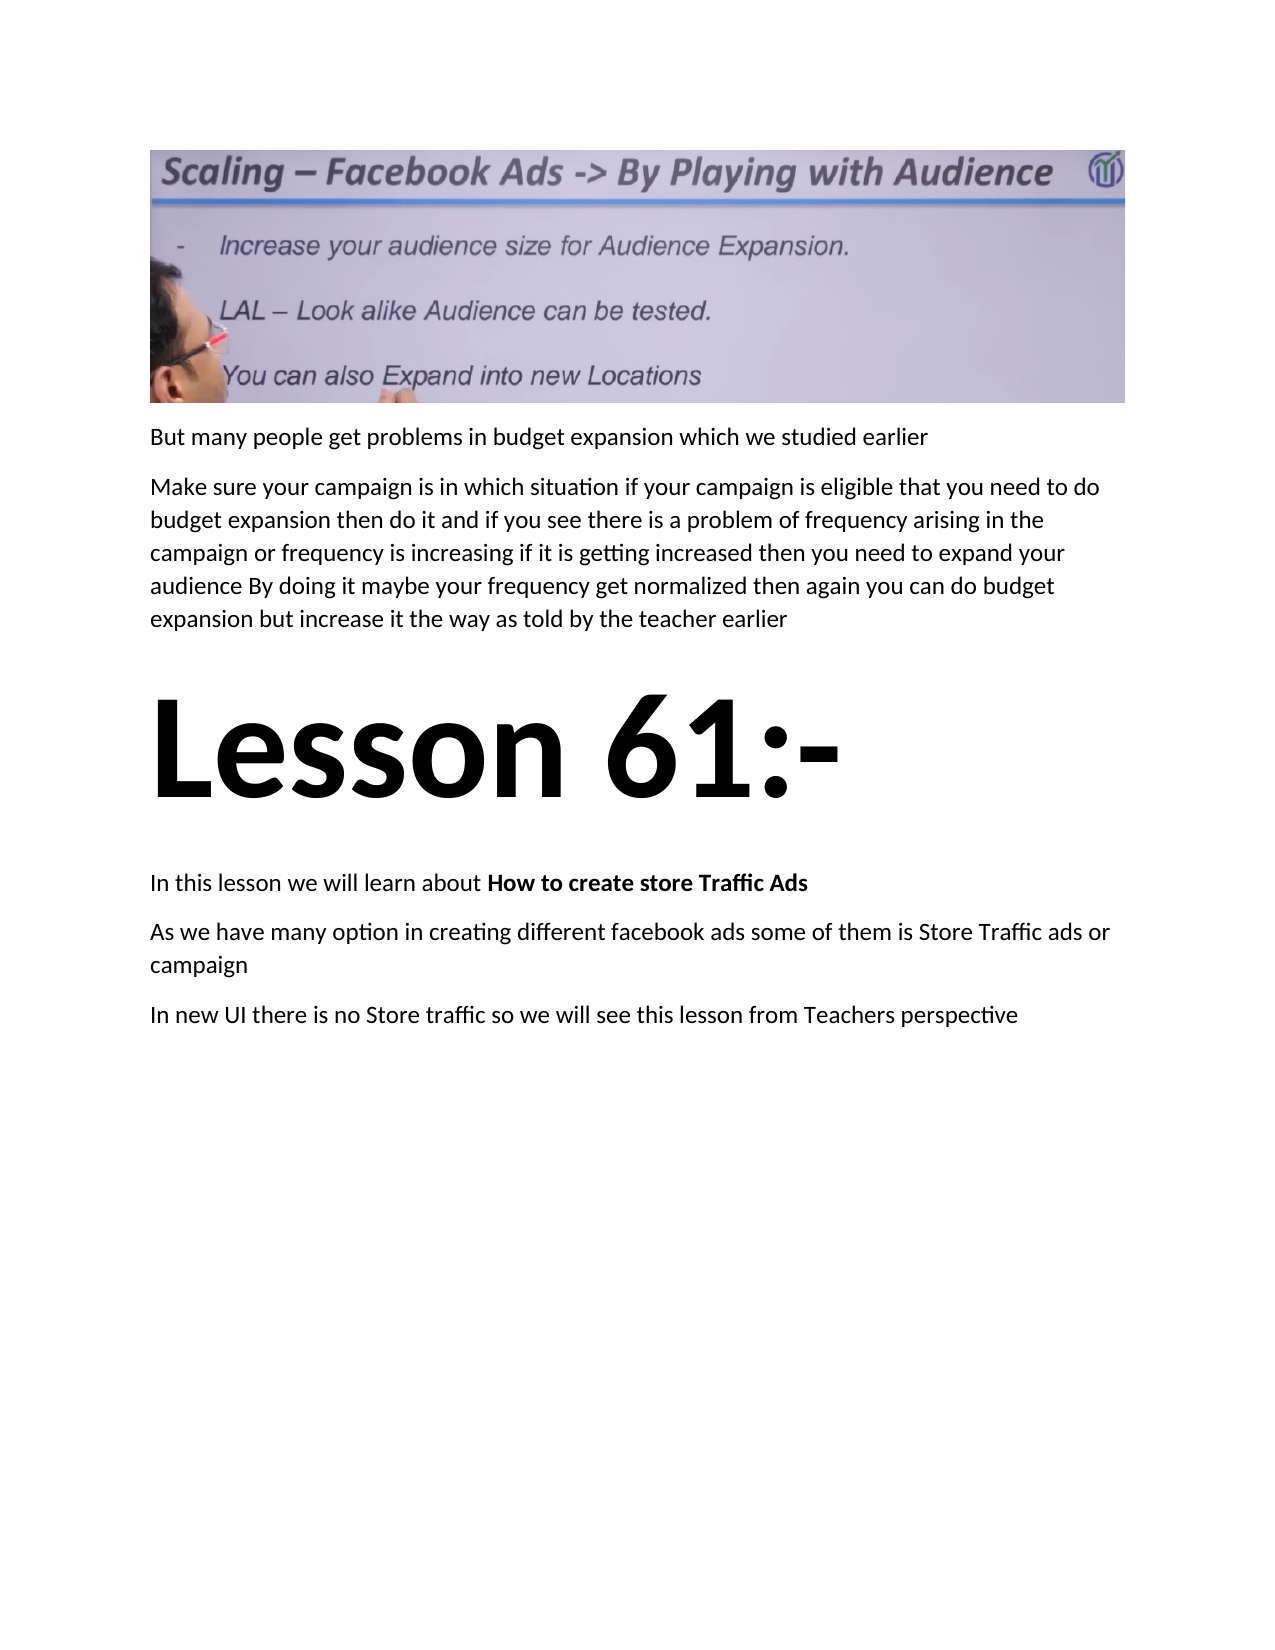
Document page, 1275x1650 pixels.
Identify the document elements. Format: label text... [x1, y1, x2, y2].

text In this lesson we will learn about How to create store Traffic Ads [150, 867, 1125, 897]
picture [150, 150, 1125, 403]
text In new UI there is no Store traffic so we will see this lesson from Teachers perspective [150, 999, 1125, 1029]
text As we have many option in creating different facebook ads some of them is Store Traffic ads or campaign [150, 916, 1125, 980]
text Make sure your campaign is in which situation if your campaign is eligible that you need to do budget expansion then do it and if you see there is a problem of frequency arising in the campaign or frequency is increasing if it is getting increased then you need to expand your audience By doing it maybe your frequency get normalized then again you can do budget expansion but increase it the way as told by the teacher earlier [150, 471, 1125, 633]
text But many people get problems in budget expansion which we studied earlier [150, 421, 1125, 452]
text Lesson 61:- [150, 652, 1125, 835]
